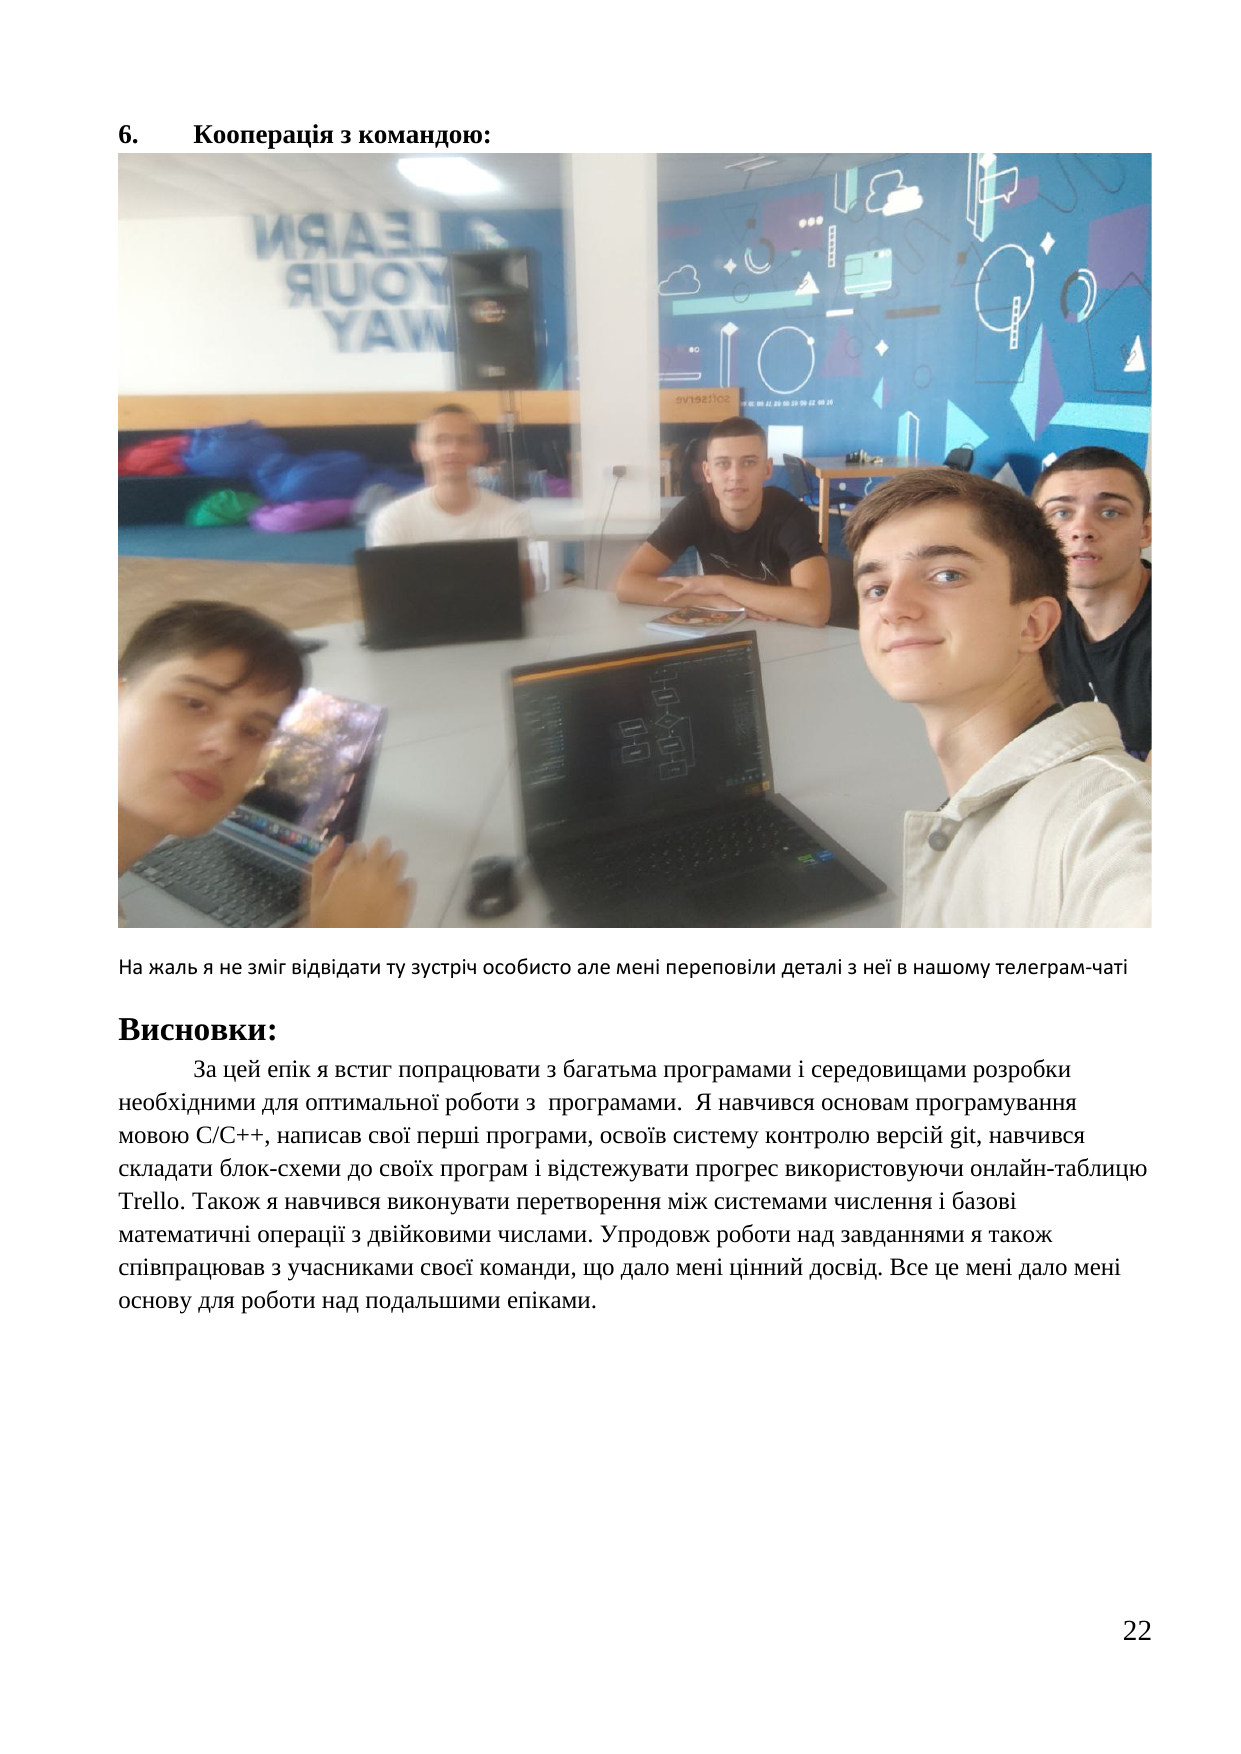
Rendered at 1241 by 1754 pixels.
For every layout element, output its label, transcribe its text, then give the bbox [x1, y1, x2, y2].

text На жаль я не зміг відвідати ту зустріч особисто але мені переповіли деталі з неї в нашому телеграм-чаті [118, 952, 1152, 980]
text За цей епік я встиг попрацювати з багатьма програмами і середовищами розробки необхідними для оптимальної роботи з програмами. Я навчився основам програмування мовою С/С++, написав свої перші програми, освоїв систему контролю версій git, навчився складати блок-схеми до своїх програм і відстежувати прогрес використовуючи онлайн-таблицю Trello. Також я навчився виконувати перетворення між системами числення і базові математичні операції з двійковими числами. Упродовж роботи над завданнями я також співпрацював з учасниками своєї команди, що дало мені цінний досвід. Все це мені дало мені основу для роботи над подальшими епіками. [118, 1054, 1152, 1313]
picture [118, 153, 1152, 928]
subtitle 6. Кооперація з командою: [118, 118, 1152, 149]
subtitle Висновки: [118, 1009, 1152, 1048]
